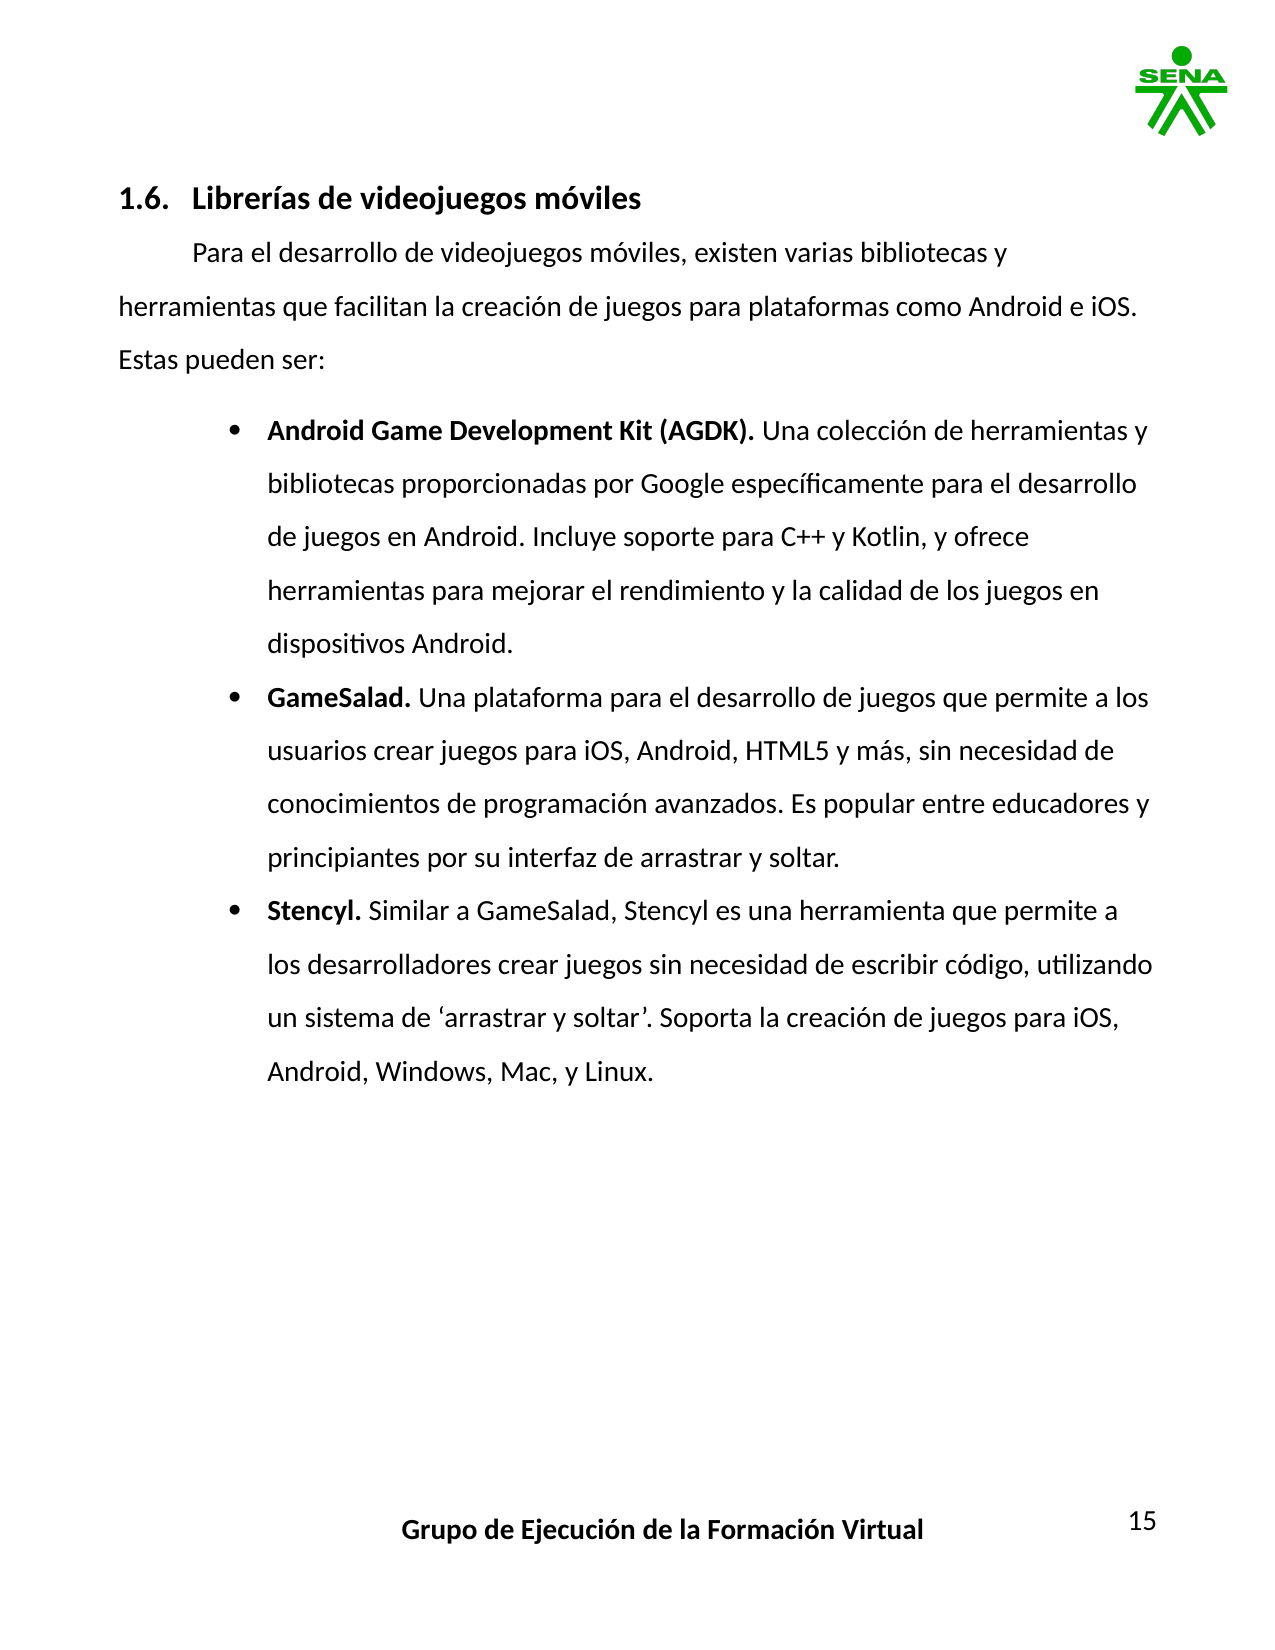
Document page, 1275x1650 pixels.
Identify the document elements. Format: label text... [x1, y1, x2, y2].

list Android Game Development Kit (AGDK). Una colección de herramientas y bibliotecas proporcionadas por Google específicamente para el desarrollo de juegos en Android. Incluye soporte para C++ y Kotlin, y ofrece herramientas para mejorar el rendimiento y la calidad de los juegos en dispositivos Android. [229, 412, 1157, 661]
subtitle Librerías de videojuegos móviles [118, 177, 1157, 218]
text Para el desarrollo de videojuegos móviles, existen varias bibliotecas y herramientas que facilitan la creación de juegos para plataformas como Android e iOS. Estas pueden ser: [118, 234, 1157, 377]
list Stencyl. Similar a GameSalad, Stencyl es una herramienta que permite a los desarrolladores crear juegos sin necesidad de escribir código, utilizando un sistema de ‘arrastrar y soltar’. Soporta la creación de juegos para iOS, Android, Windows, Mac, y Linux. [229, 892, 1157, 1088]
picture [1135, 46, 1228, 136]
list GameSalad. Una plataforma para el desarrollo de juegos que permite a los usuarios crear juegos para iOS, Android, HTML5 y más, sin necesidad de conocimientos de programación avanzados. Es popular entre educadores y principiantes por su interfaz de arrastrar y soltar. [229, 679, 1157, 875]
